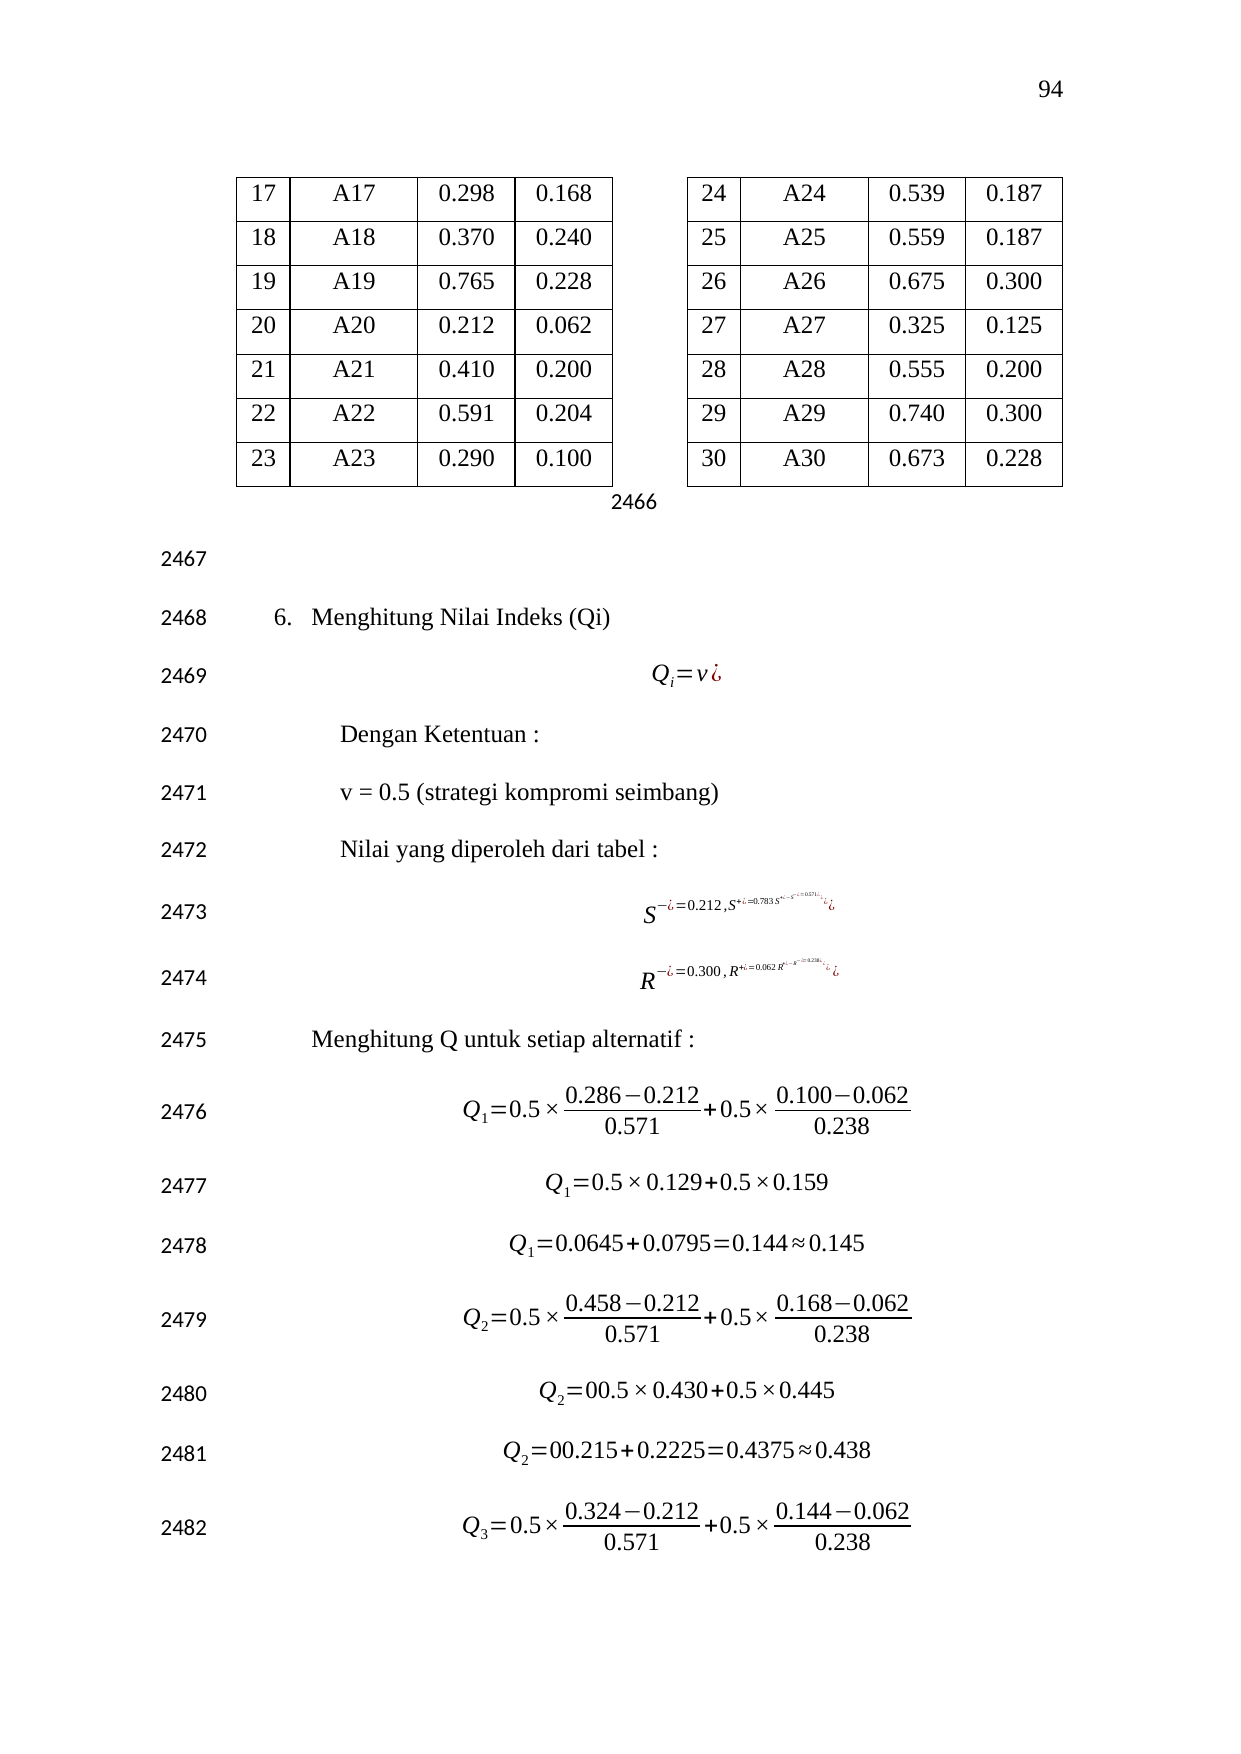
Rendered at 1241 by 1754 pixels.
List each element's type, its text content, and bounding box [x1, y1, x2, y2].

text Menghitung Q untuk setiap alternatif : [236, 1024, 1063, 1053]
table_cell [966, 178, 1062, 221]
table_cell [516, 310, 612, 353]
list Dengan Ketentuan : [340, 719, 1063, 748]
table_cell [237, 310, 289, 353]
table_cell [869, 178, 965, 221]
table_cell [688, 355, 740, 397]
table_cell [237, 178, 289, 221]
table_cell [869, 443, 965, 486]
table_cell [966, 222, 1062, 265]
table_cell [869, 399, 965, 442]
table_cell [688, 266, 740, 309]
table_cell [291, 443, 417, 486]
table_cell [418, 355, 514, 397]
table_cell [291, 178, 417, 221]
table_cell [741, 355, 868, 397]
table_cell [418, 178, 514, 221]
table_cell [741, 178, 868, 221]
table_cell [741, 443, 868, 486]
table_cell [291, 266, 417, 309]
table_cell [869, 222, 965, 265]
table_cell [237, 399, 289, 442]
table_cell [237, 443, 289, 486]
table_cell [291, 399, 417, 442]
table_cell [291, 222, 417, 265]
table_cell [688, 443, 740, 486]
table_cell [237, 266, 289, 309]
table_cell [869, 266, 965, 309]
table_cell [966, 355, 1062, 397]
list Nilai yang diperoleh dari tabel : [340, 834, 1063, 863]
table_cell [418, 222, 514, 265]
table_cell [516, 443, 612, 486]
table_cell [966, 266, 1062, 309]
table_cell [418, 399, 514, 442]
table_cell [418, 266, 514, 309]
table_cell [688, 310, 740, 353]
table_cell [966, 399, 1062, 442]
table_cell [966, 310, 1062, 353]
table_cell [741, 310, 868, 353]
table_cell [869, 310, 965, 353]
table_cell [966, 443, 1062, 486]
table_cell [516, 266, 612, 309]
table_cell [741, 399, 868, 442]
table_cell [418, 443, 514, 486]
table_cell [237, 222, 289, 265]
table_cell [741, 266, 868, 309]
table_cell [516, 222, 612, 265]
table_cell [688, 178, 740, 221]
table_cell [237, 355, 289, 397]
text v = 0.5 (strategi kompromi seimbang) [265, 777, 1063, 806]
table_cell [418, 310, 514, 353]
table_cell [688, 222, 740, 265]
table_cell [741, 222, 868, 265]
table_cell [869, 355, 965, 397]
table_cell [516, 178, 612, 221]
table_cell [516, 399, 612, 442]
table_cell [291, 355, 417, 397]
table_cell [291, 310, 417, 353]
list Menghitung Nilai Indeks (Qi) [274, 602, 1063, 630]
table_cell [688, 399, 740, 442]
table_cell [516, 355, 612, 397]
